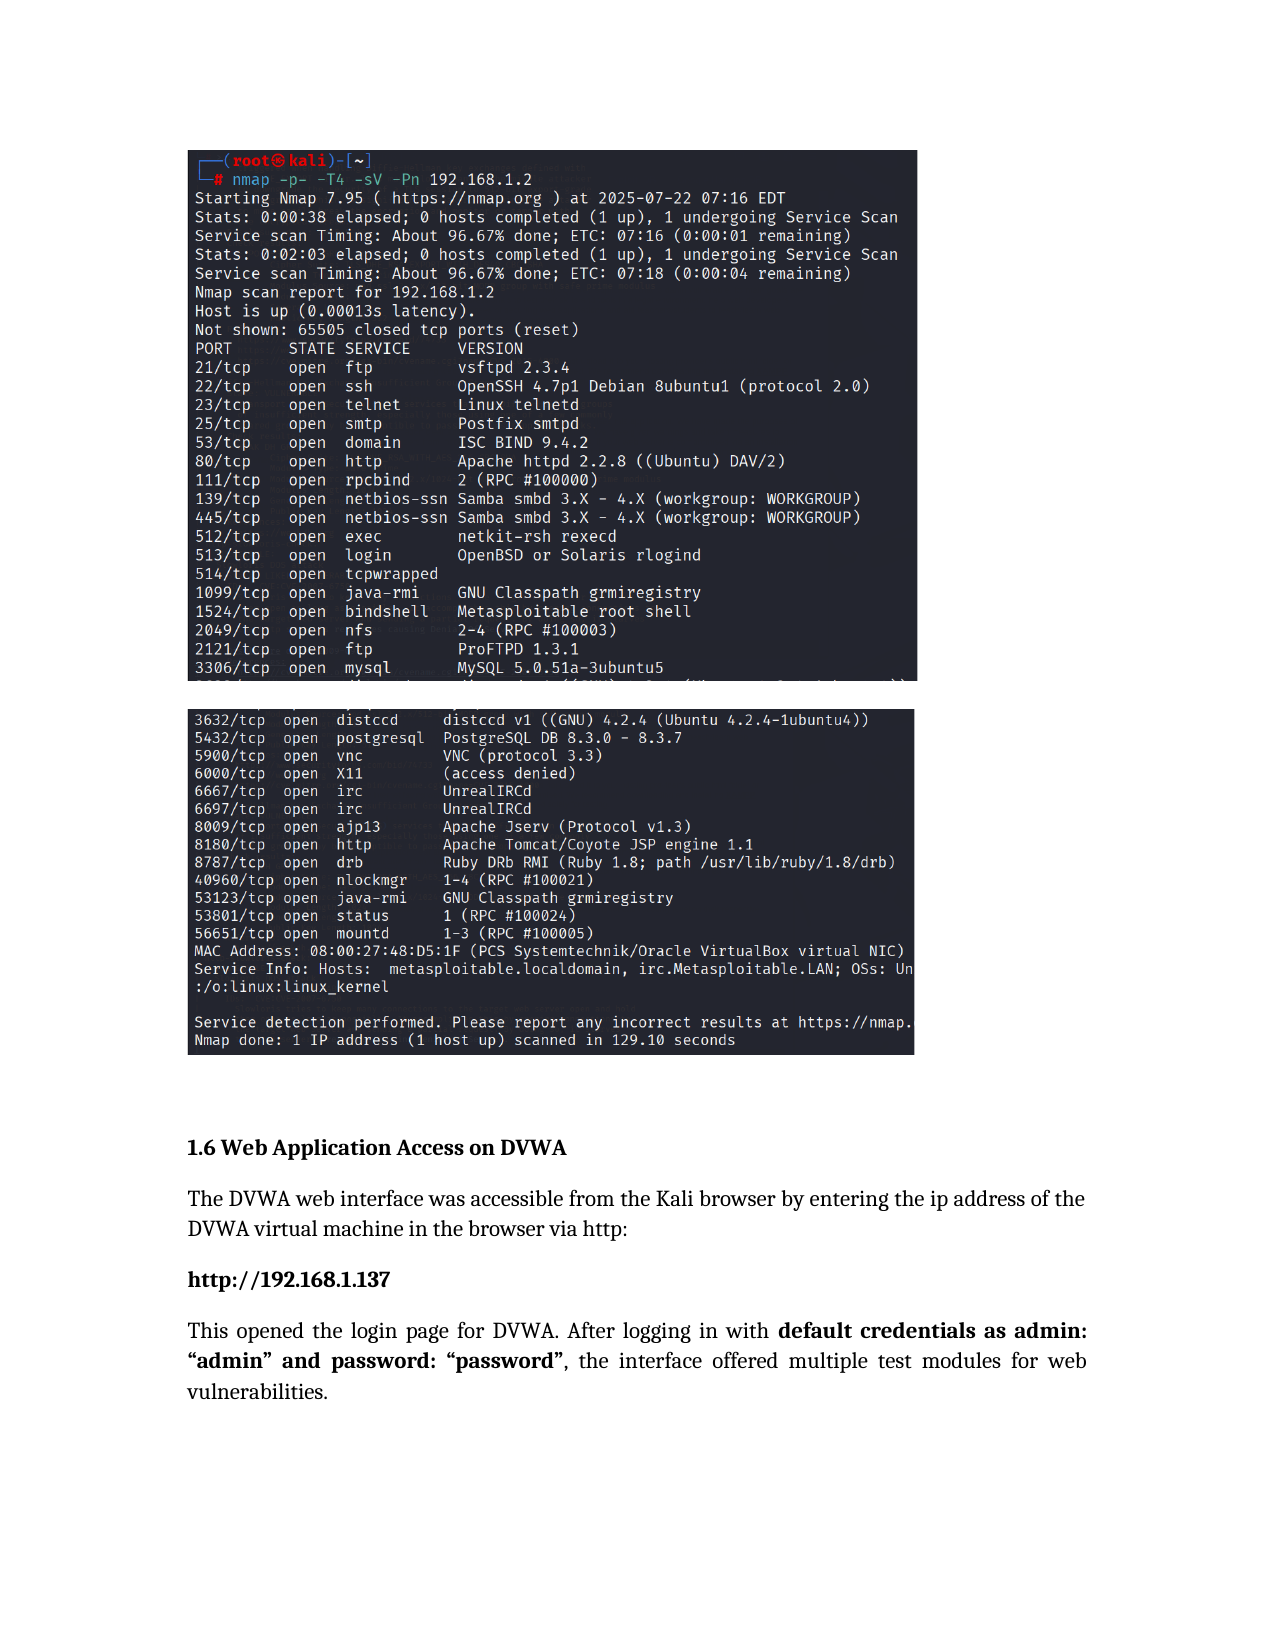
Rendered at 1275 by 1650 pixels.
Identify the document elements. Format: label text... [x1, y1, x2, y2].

picture [187, 150, 918, 681]
text This opened the login page for DVWA. After logging in with default credentials as admin: “admin” and password: “password”, the interface offered multiple test modules for web vulnerabilities. [187, 1318, 1087, 1405]
picture [187, 709, 915, 1055]
text http://192.168.1.137 [187, 1267, 1087, 1293]
text 1.6 Web Application Access on DVWA [187, 1135, 1087, 1161]
text The DVWA web interface was accessible from the Kali browser by entering the ip address of the DVWA virtual machine in the browser via http: [187, 1186, 1087, 1242]
